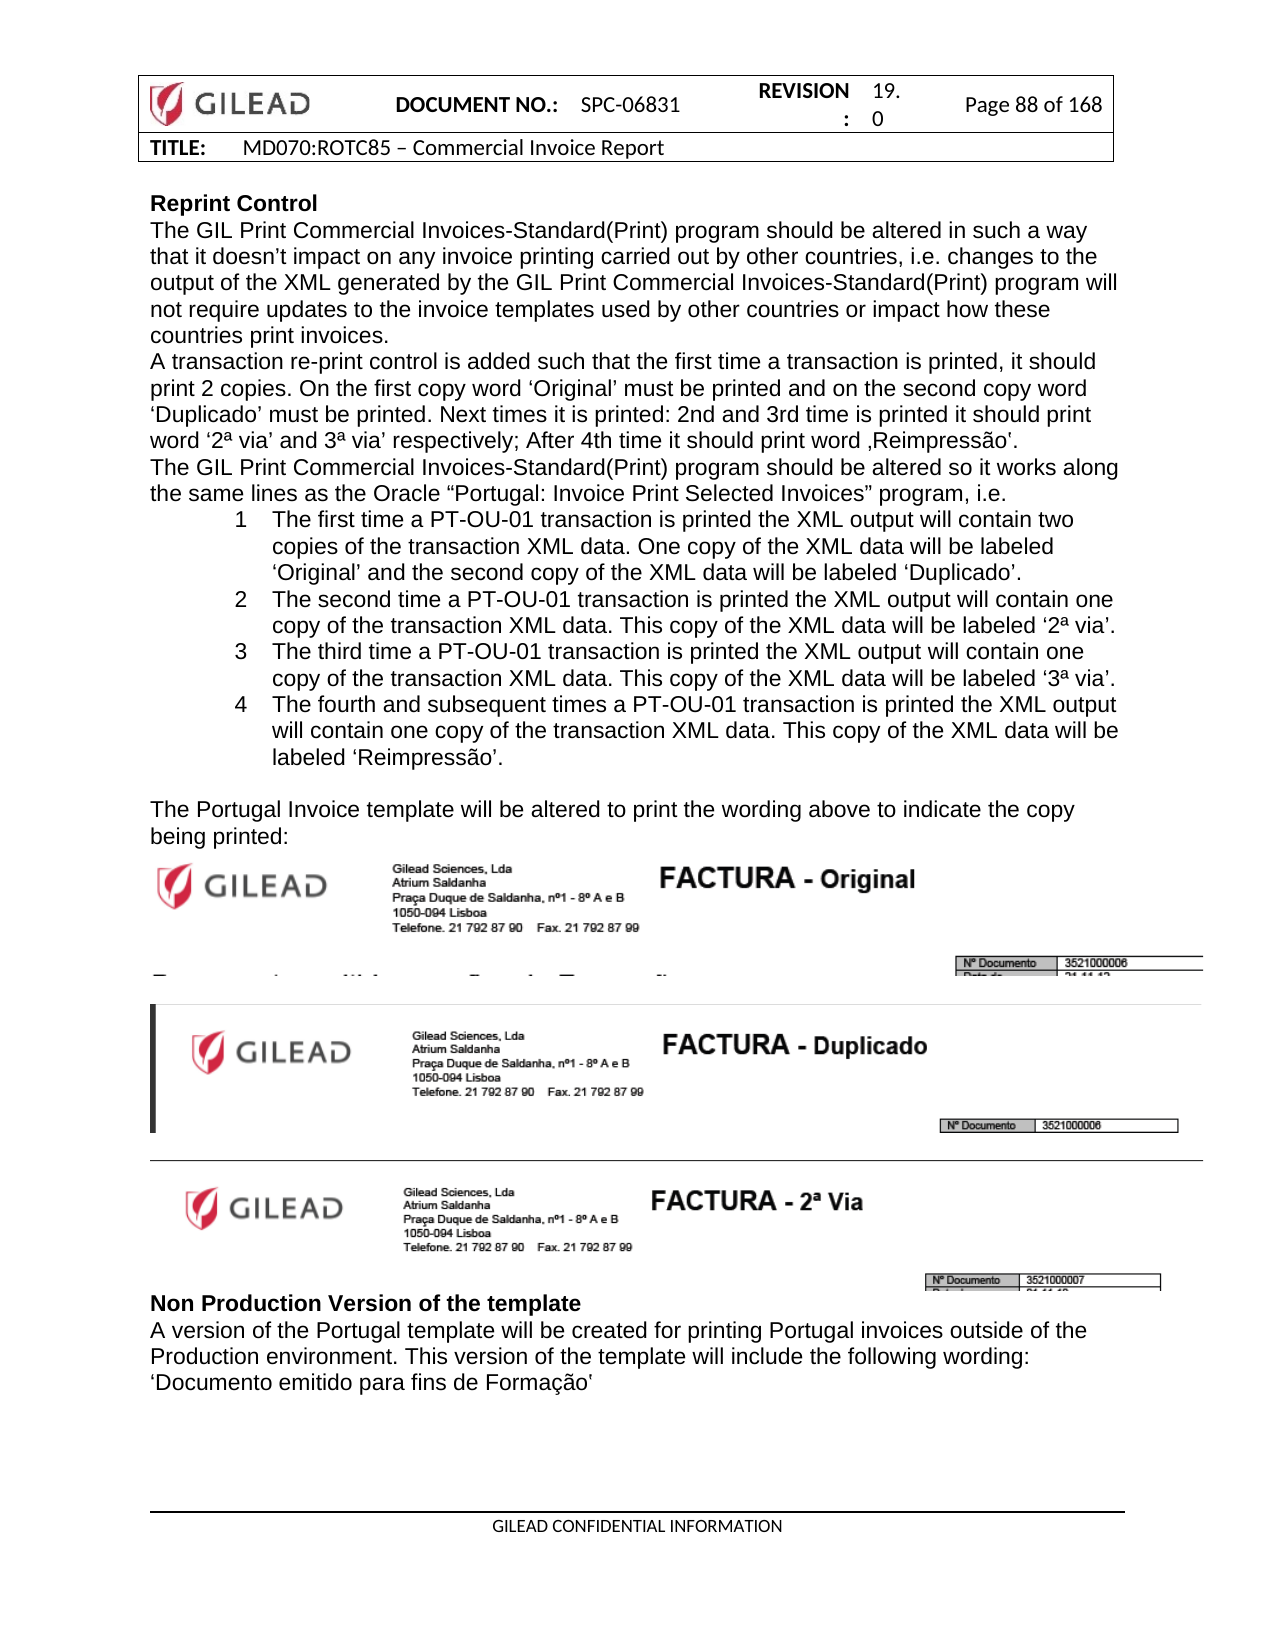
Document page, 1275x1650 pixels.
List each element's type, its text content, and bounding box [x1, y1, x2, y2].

text Non Production Version of the template [150, 1291, 1125, 1317]
picture [150, 849, 1204, 976]
picture [150, 82, 310, 126]
picture [150, 1004, 1202, 1133]
text A version of the Portugal template will be created for printing Portugal invoices outside of the Production environment. This version of the template will include the following wording: ‘Documento emitido para fins de Formação‛ [150, 1317, 1125, 1396]
list The second time a PT-OU-01 transaction is printed the XML output will contain one copy of the transaction XML data. This copy of the XML data will be labeled ‘2ª via’. [234, 586, 1125, 638]
list The third time a PT-OU-01 transaction is printed the XML output will contain one copy of the transaction XML data. This copy of the XML data will be labeled ‘3ª via’. [234, 638, 1125, 691]
text Reprint Control [150, 190, 1125, 217]
picture [150, 1160, 1204, 1291]
list The first time a PT-OU-01 transaction is printed the XML output will contain two copies of the transaction XML data. One copy of the XML data will be labeled ‘Original’ and the second copy of the XML data will be labeled ‘Duplicado’. [234, 506, 1125, 586]
text The GIL Print Commercial Invoices-Standard(Print) program should be altered in such a way that it doesn’t impact on any invoice printing carried out by other countries, i.e. changes to the output of the XML generated by the GIL Print Commercial Invoices-Standard(Print) program will not require updates to the invoice templates used by other countries or impact how these countries print invoices. [150, 217, 1125, 348]
text A transaction re-print control is added such that the first time a transaction is printed, it should print 2 copies. On the first copy word ‘Original’ must be printed and on the second copy word ‘Duplicado’ must be printed. Next times it is printed: 2nd and 3rd time is printed it should print word ‘2ª via’ and 3ª via’ respectively; After 4th time it should print word ‚Reimpressão‛. [150, 348, 1125, 454]
list The fourth and subsequent times a PT-OU-01 transaction is printed the XML output will contain one copy of the transaction XML data. This copy of the XML data will be labeled ‘Reimpressão’. [234, 691, 1125, 770]
text The Portugal Invoice template will be altered to print the wording above to indicate the copy being printed: [150, 796, 1125, 849]
text The GIL Print Commercial Invoices-Standard(Print) program should be altered so it works along the same lines as the Oracle “Portugal: Invoice Print Selected Invoices” program, i.e. [150, 454, 1125, 506]
